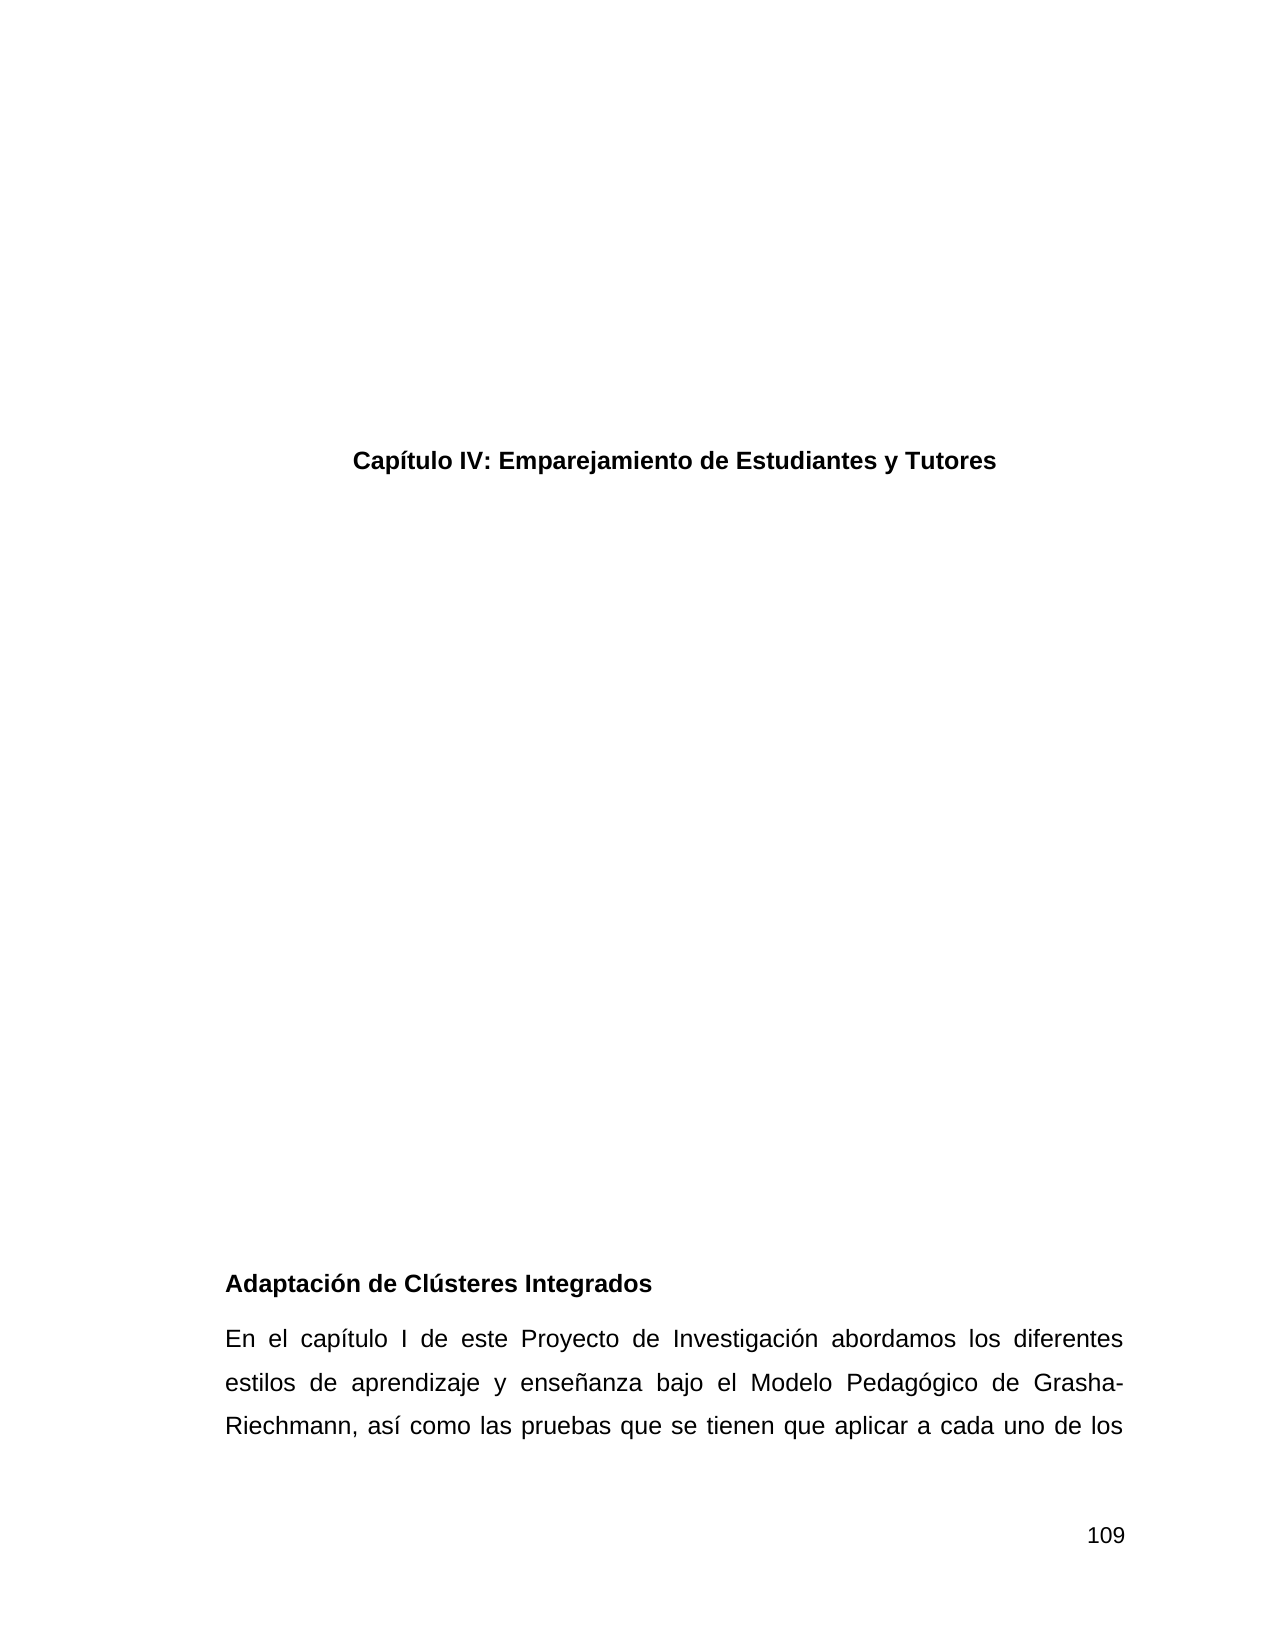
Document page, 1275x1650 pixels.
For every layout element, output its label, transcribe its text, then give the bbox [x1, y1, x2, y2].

subtitle Capítulo IV: Emparejamiento de Estudiantes y Tutores [225, 446, 1125, 474]
subtitle Adaptación de Clústeres Integrados [225, 1269, 1125, 1298]
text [225, 1324, 1125, 1439]
